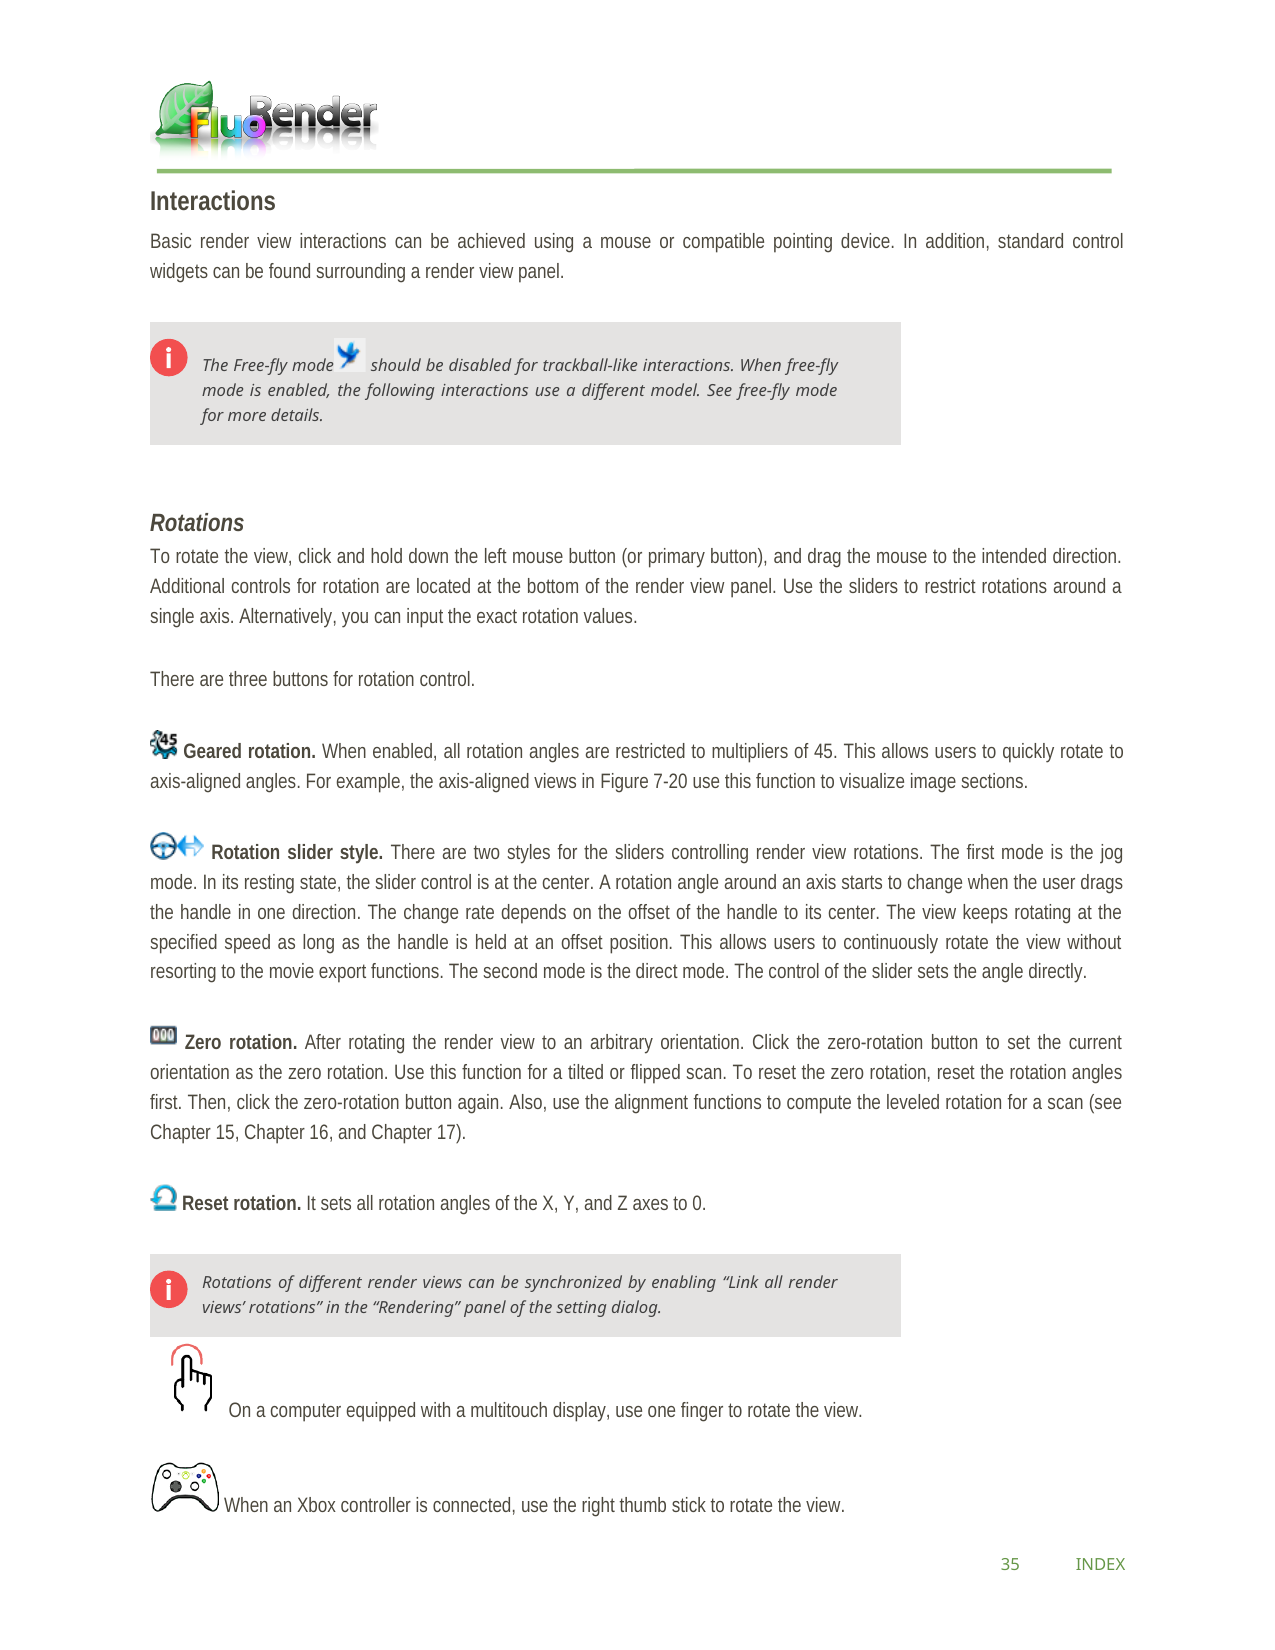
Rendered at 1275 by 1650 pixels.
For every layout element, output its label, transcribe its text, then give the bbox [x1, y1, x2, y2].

table_header [150, 322, 202, 445]
text Zero rotation. After rotating the render view to an arbitrary orientation. Click the zero-rotation button to set the current orientation as the zero rotation. Use this function for a tilted or flipped scan. To reset the zero rotation, reset the rotation angles first. Then, click the zero-rotation button again. Also, use the alignment functions to compute the leveled rotation for a scan (see Chapter 15, Chapter 16, and Chapter 17). [150, 1023, 1125, 1144]
subtitle Interactions [150, 185, 1125, 216]
text Reset rotation. It sets all rotation angles of the X, Y, and Z axes to 0. [150, 1183, 1125, 1214]
text Basic render view interactions can be achieved using a mouse or compatible pointing device. In addition, standard control widgets can be found surrounding a render view panel. [150, 229, 1125, 283]
text On a computer equipped with a multitouch display, use one finger to rotate the view. [150, 1337, 1125, 1422]
table_header [150, 1254, 202, 1336]
table_header Rotations of different render views can be synchronized by enabling “Link all render views’ rotations” in the “Rendering” panel of the setting dialog. [202, 1254, 901, 1337]
picture [334, 338, 366, 372]
picture [150, 730, 178, 759]
picture [150, 1461, 219, 1513]
picture [150, 1183, 177, 1211]
text When an Xbox controller is connected, use the right thumb stick to rotate the view. [150, 1461, 1125, 1517]
text Rotation slider style. There are two styles for the sliders controlling render view rotations. The first mode is the jog mode. In its resting state, the slider control is at the center. A rotation angle around an axis starts to change when the user drags the handle in one direction. The change rate depends on the offset of the handle to its center. The view keeps rotating at the specified speed as long as the handle is held at an offset position. This allows users to continuously rotate the view without resorting to the movie export functions. The second mode is the direct mode. The control of the slider sets the angle directly. [150, 832, 1125, 983]
picture [150, 1336, 229, 1418]
picture [150, 1022, 177, 1050]
text There are three buttons for rotation control. [150, 667, 1125, 691]
subtitle Rotations [150, 508, 1125, 537]
table_header The Free-fly mode should be disabled for trackball-like interactions. When free-fly mode is enabled, the following interactions use a different model. See free-fly mode for more details. [202, 322, 901, 445]
text To rotate the view, click and hold down the left mouse button (or primary button), and drag the mouse to the intended direction. Additional controls for rotation are located at the bottom of the render view panel. Use the sliders to restrict rotations around a single axis. Alternatively, you can input the exact rotation values. [150, 544, 1125, 628]
picture [150, 75, 379, 162]
picture [150, 832, 204, 860]
